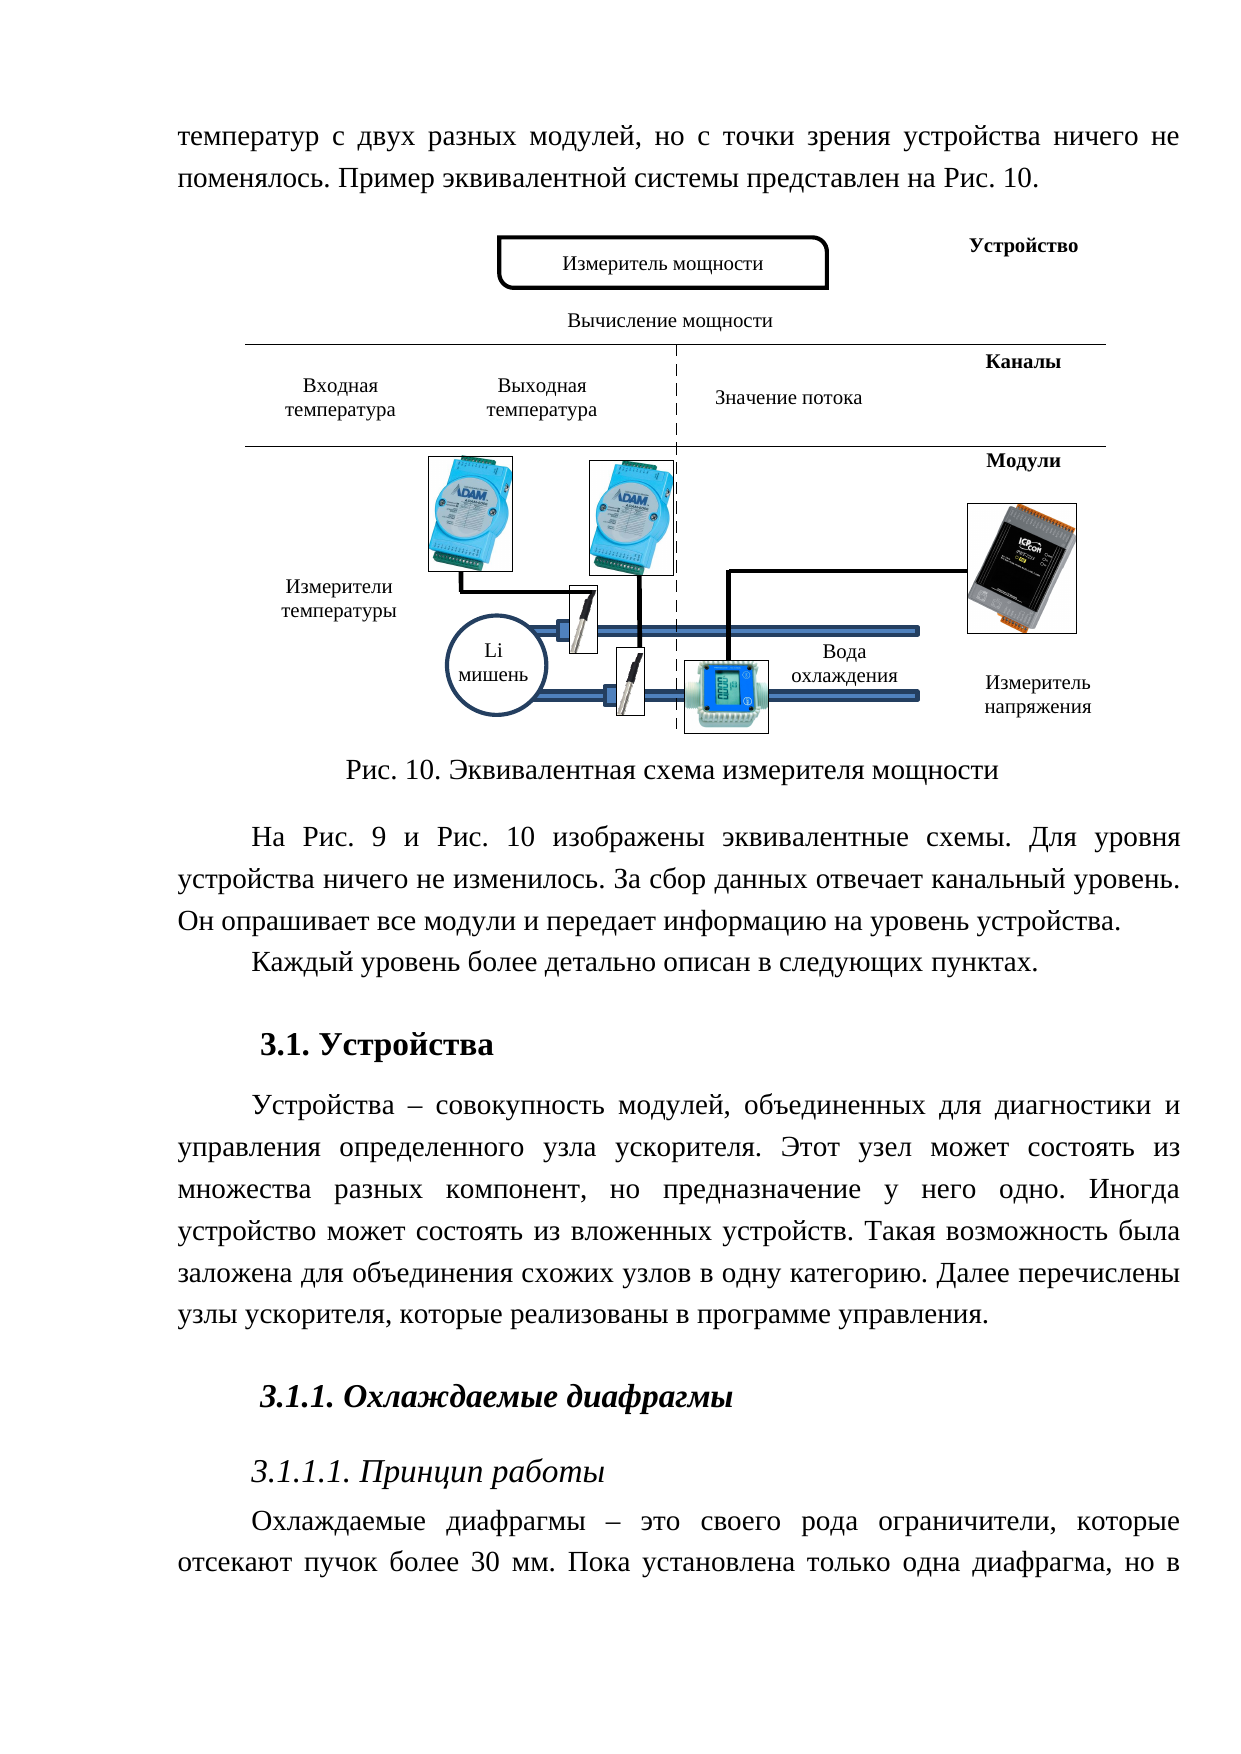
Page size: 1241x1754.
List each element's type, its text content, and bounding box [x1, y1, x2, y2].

picture [429, 457, 512, 571]
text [177, 118, 1181, 193]
text Устройства – совокупность модулей, объединенных для диагностики и управления определенного узла ускорителя. Этот узел может состоять из множества разных компонент, но предназначение у него одно. Иногда устройство может состоять из вложенных устройств. Такая возможность была заложена для объединения схожих узлов в одну категорию. Далее перечислены узлы ускорителя, которые реализованы в программе управления. [177, 1087, 1181, 1330]
picture [685, 661, 768, 733]
picture [570, 586, 597, 653]
text На рис. 9 и рис. 10 изображены эквивалентные схемы. Для уровня устройства ничего не изменилось. За сбор данных отвечает канальный уровень. Он опрашивает все модули и передает информацию на уровень устройства. [177, 819, 1181, 936]
text Эквивалентная схема измерителя мощности [215, 752, 1181, 786]
picture [968, 504, 1076, 633]
text Охлаждаемые диафрагмы [260, 1376, 1181, 1414]
text Каждый уровень более детально описан в следующих пунктах. [177, 944, 1181, 978]
picture [617, 648, 644, 715]
text Принцип работы [251, 1452, 1181, 1490]
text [177, 1503, 1181, 1578]
text Устройства [260, 1024, 1181, 1062]
picture [590, 461, 673, 575]
